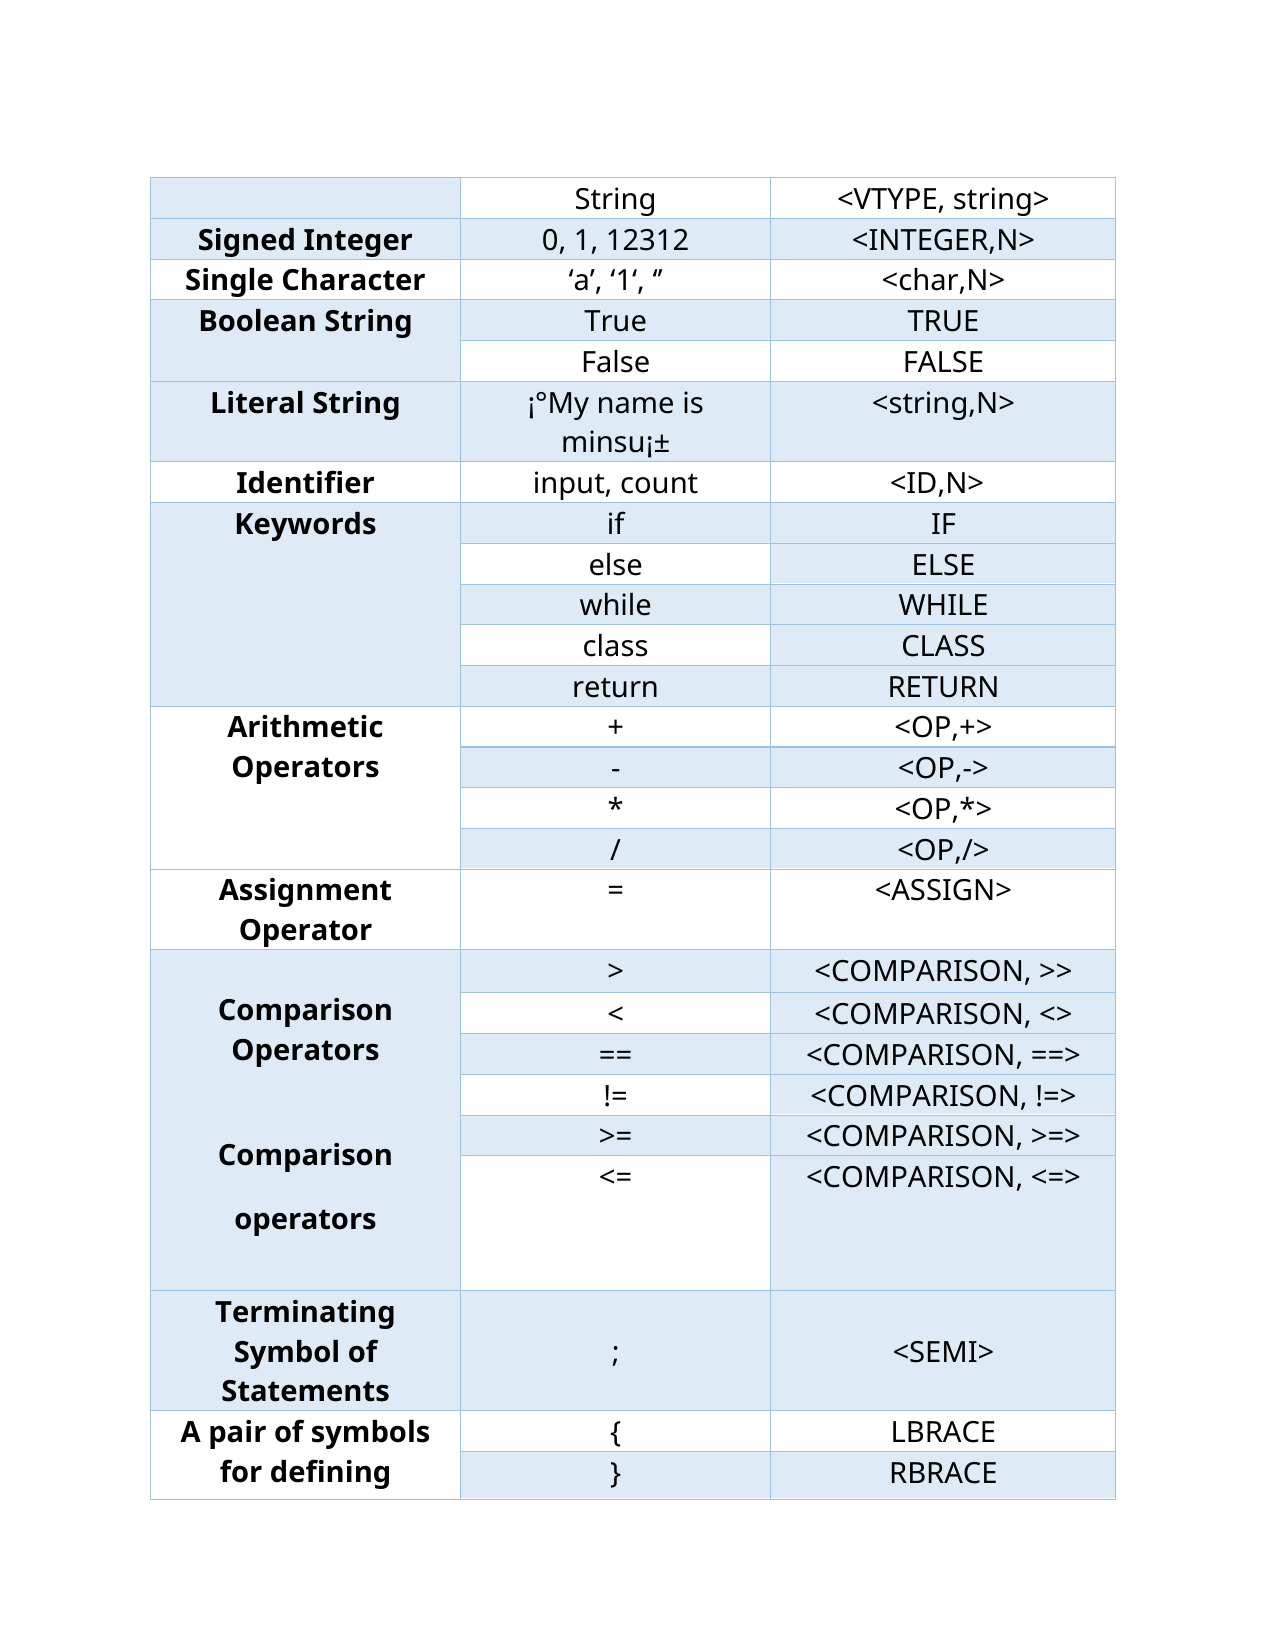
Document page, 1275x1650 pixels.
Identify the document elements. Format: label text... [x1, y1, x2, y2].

table_cell Signed Integer [151, 219, 460, 259]
table_cell ; [461, 1291, 770, 1410]
table_cell Boolean String [151, 300, 460, 381]
table_cell RBRACE [771, 1452, 1115, 1498]
table_cell <OP,*> [771, 788, 1115, 828]
table_cell <OP,/> [771, 829, 1115, 868]
table_cell } [461, 1452, 770, 1498]
table_cell ¡°My name is minsu¡± [461, 382, 770, 461]
table_cell <OP,+> [771, 707, 1115, 746]
table_cell Assignment Operator [151, 870, 460, 949]
table_cell <string,N> [771, 382, 1115, 461]
table_cell == [461, 1034, 770, 1074]
table_cell = [461, 870, 770, 949]
table_cell Arithmetic Operators [151, 707, 460, 868]
table_cell Comparison Operators Comparison operators [151, 950, 460, 1290]
table_cell + [461, 707, 770, 746]
table_cell / [461, 829, 770, 868]
table_cell A pair of symbols for defining area/ scope of variables and functions [151, 1411, 460, 1498]
table_cell input, count [461, 462, 770, 502]
table_cell if [461, 503, 770, 543]
table_cell Single Character [151, 260, 460, 299]
table_cell False [461, 341, 770, 381]
table_cell <COMPARISON, ==> [771, 1034, 1115, 1074]
table_cell Identifier [151, 462, 460, 502]
table_cell <COMPARISON, >> [771, 950, 1115, 992]
table_cell Keywords [151, 503, 460, 706]
table_cell TRUE [771, 300, 1115, 340]
table_cell != [461, 1075, 770, 1114]
table_cell else [461, 544, 770, 583]
table_cell <COMPARISON, >=> [771, 1116, 1115, 1155]
table_cell - [461, 748, 770, 787]
table_cell Terminating Symbol of Statements [151, 1291, 460, 1410]
table_cell FALSE [771, 341, 1115, 381]
table_cell * [461, 788, 770, 828]
table_cell <INTEGER,N> [771, 219, 1115, 259]
table_cell <COMPARISON, <=> [771, 1156, 1115, 1290]
table_cell 0, 1, 12312 [461, 219, 770, 259]
table_cell <ID,N> [771, 462, 1115, 502]
table_cell >= [461, 1116, 770, 1155]
table_cell class [461, 625, 770, 665]
table_cell WHILE [771, 585, 1115, 624]
table_cell <VTYPE, string> [771, 178, 1115, 218]
table_cell True [461, 300, 770, 340]
table_cell > [461, 950, 770, 992]
table_cell while [461, 585, 770, 624]
table_cell <SEMI> [771, 1291, 1115, 1410]
table_cell LBRACE [771, 1411, 1115, 1451]
table_cell Literal String [151, 382, 460, 461]
table_cell return [461, 666, 770, 706]
table_cell <ASSIGN> [771, 870, 1115, 949]
table_cell <OP,-> [771, 748, 1115, 787]
table_cell ‘a’, ‘1‘, ‘’ [461, 260, 770, 299]
table_cell <char,N> [771, 260, 1115, 299]
table_cell <= [461, 1156, 770, 1290]
table_cell RETURN [771, 666, 1115, 706]
table_cell ELSE [771, 544, 1115, 583]
table_cell <COMPARISON, !=> [771, 1075, 1115, 1114]
table_cell CLASS [771, 625, 1115, 665]
table_cell <COMPARISON, <> [771, 993, 1115, 1033]
table_cell < [461, 993, 770, 1033]
table_cell String [461, 178, 770, 218]
table_cell IF [771, 503, 1115, 543]
table_cell { [461, 1411, 770, 1451]
